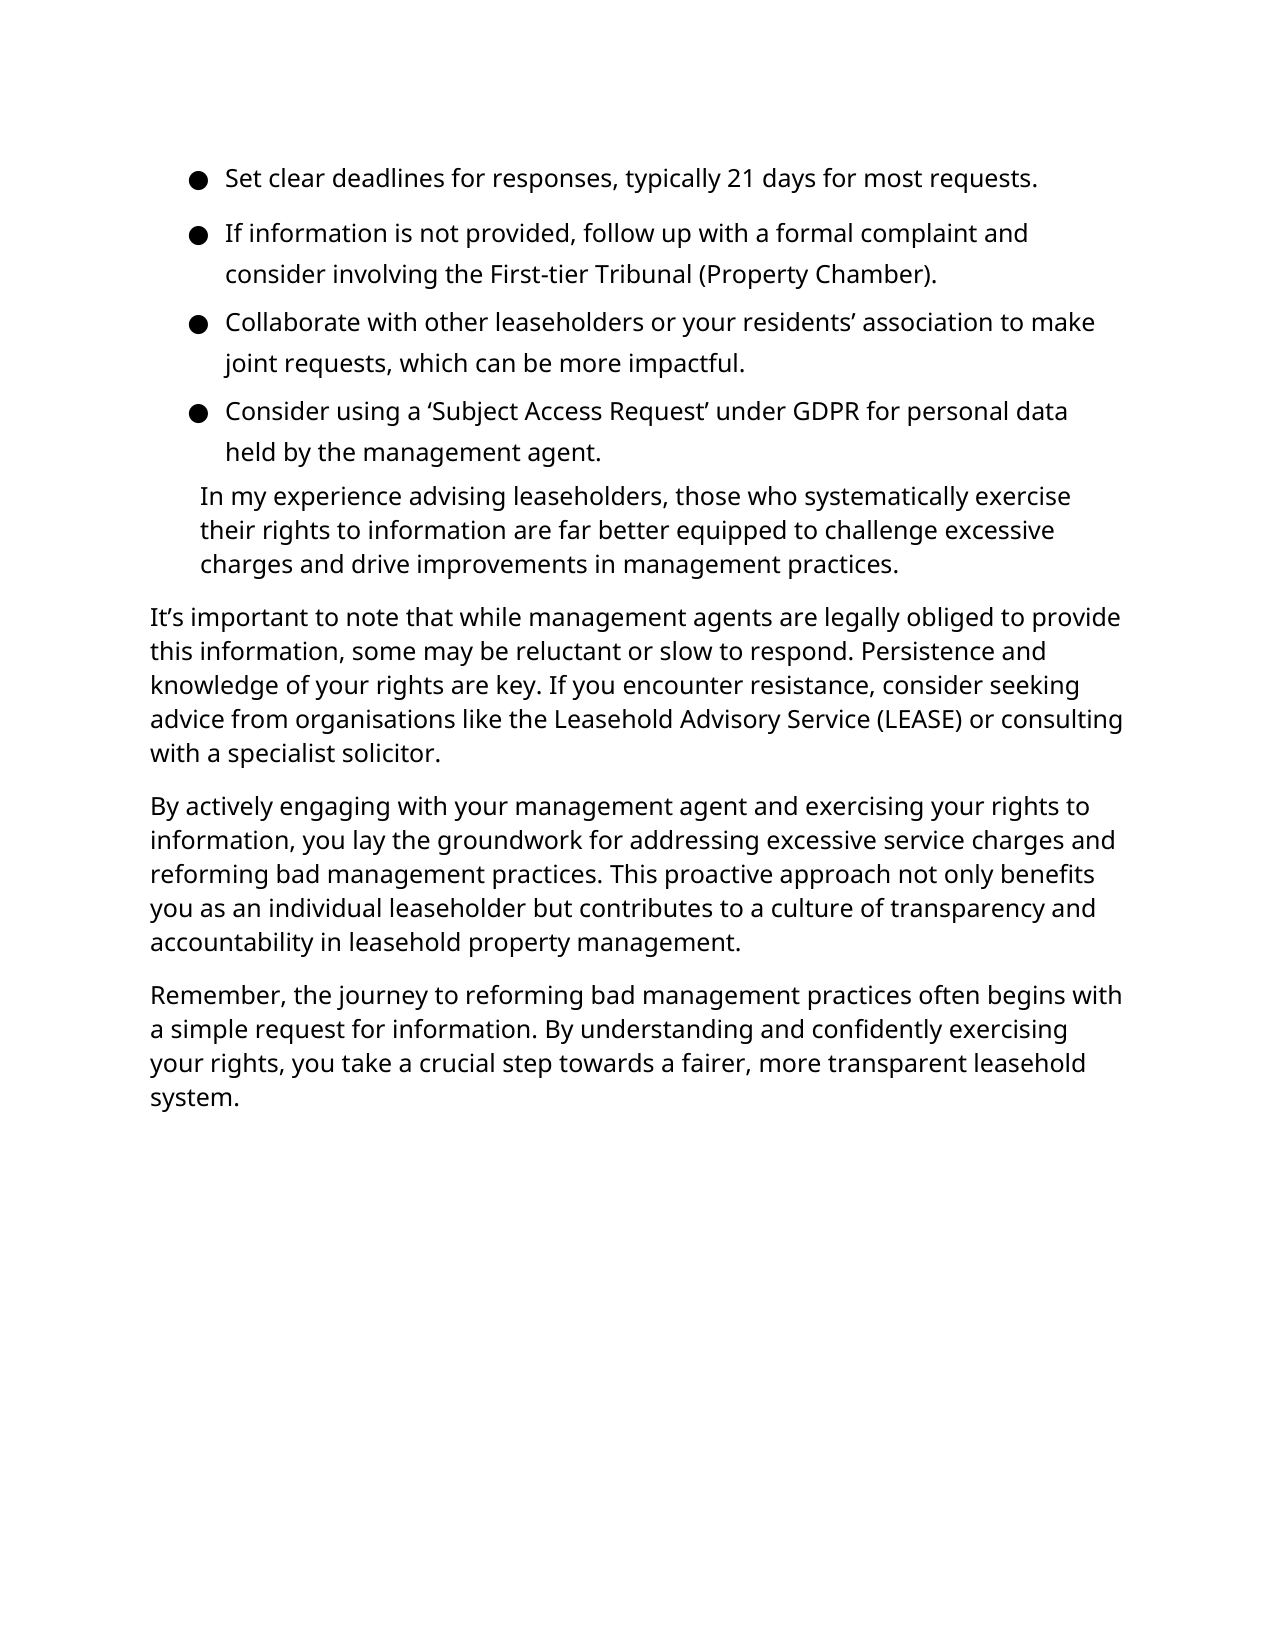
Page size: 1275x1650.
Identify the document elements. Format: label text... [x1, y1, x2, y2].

text In my experience advising leaseholders, those who systematically exercise their rights to information are far better equipped to challenge excessive charges and drive improvements in management practices. [200, 479, 1075, 581]
list Set clear deadlines for responses, typically 21 days for most requests. [187, 150, 1125, 201]
list Collaborate with other leaseholders or your residents’ association to make joint requests, which can be more impactful. [187, 294, 1125, 379]
list If information is not provided, follow up with a formal complaint and consider involving the First-tier Tribunal (Property Chamber). [187, 205, 1125, 290]
text It’s important to note that while management agents are legally obliged to provide this information, some may be reluctant or slow to respond. Persistence and knowledge of your rights are key. If you encounter resistance, consider seeking advice from organisations like the Leasehold Advisory Service (LEASE) or consulting with a specialist solicitor. [150, 600, 1125, 770]
text Remember, the journey to reforming bad management practices often begins with a simple request for information. By understanding and confidently exercising your rights, you take a crucial step towards a fairer, more transparent leasehold system. [150, 978, 1125, 1114]
list Consider using a ‘Subject Access Request’ under GDPR for personal data held by the management agent. [187, 383, 1125, 468]
text By actively engaging with your management agent and exercising your rights to information, you lay the groundwork for addressing excessive service charges and reforming bad management practices. This proactive approach not only benefits you as an individual leaseholder but contributes to a culture of transparency and accountability in leasehold property management. [150, 789, 1125, 959]
